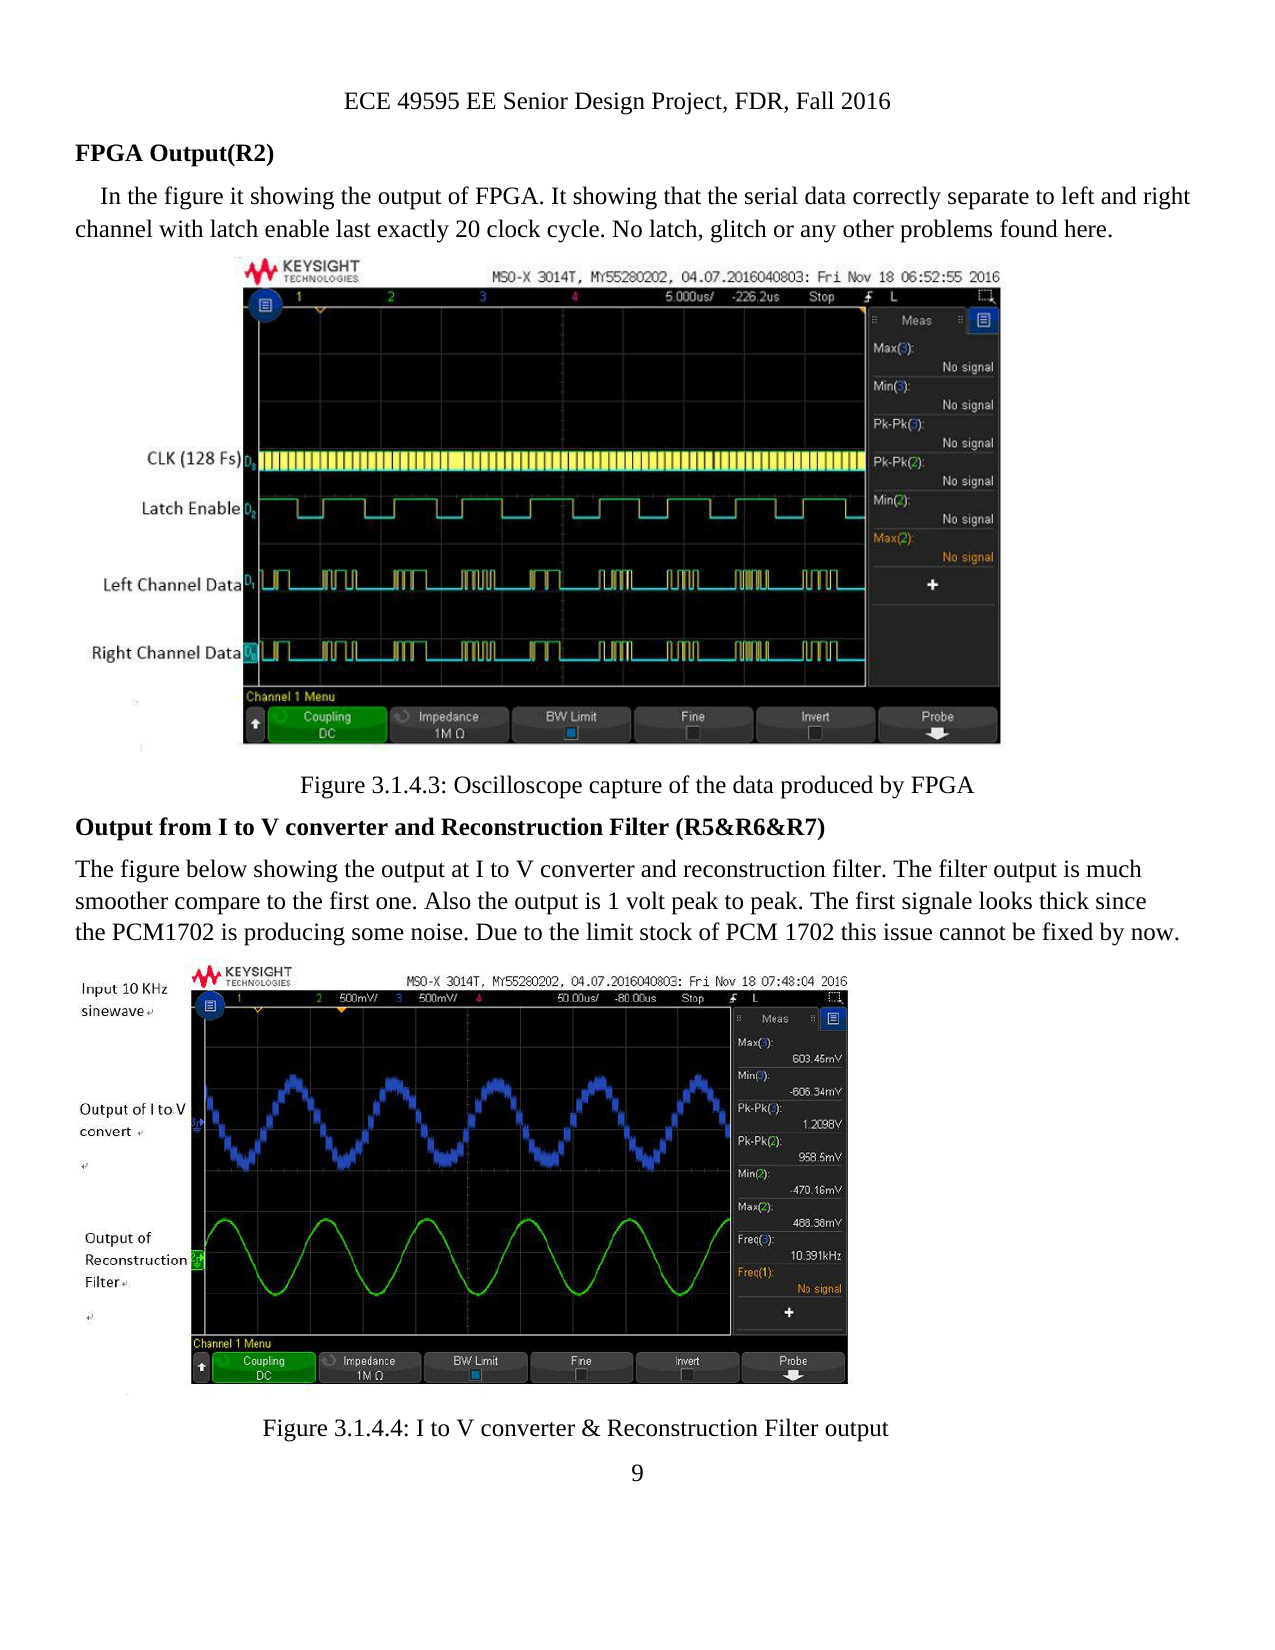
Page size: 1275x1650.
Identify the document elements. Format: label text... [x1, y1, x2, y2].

text In the figure it showing the output of FPGA. It showing that the serial data correctly separate to left and right channel with latch enable last exactly 20 clock cycle. No latch, glitch or any other problems found here. [75, 181, 1192, 243]
text 9 [631, 1458, 1192, 1487]
text FPGA Output(R2) [75, 138, 1192, 167]
text ECE 49595 EE Senior Design Project, FDR, Fall 2016 [344, 86, 1192, 115]
text Figure 3.1.4.4: I to V converter & Reconstruction Filter output [262, 1413, 1192, 1442]
picture [78, 256, 1007, 752]
text Output from I to V converter and Reconstruction Filter (R5&R6&R7) [75, 812, 1192, 840]
text The figure below showing the output at I to V converter and reconstruction filter. The filter output is much smoother compare to the first one. Also the output is 1 volt peak to peak. The first signale looks thick since the PCM1702 is producing some noise. Due to the limit stock of PCM 1702 this issue cannot be fixed by now. [75, 854, 1183, 946]
picture [78, 958, 855, 1395]
text Figure 3.1.4.3: Oscilloscope capture of the data produced by FPGA [300, 770, 1192, 799]
